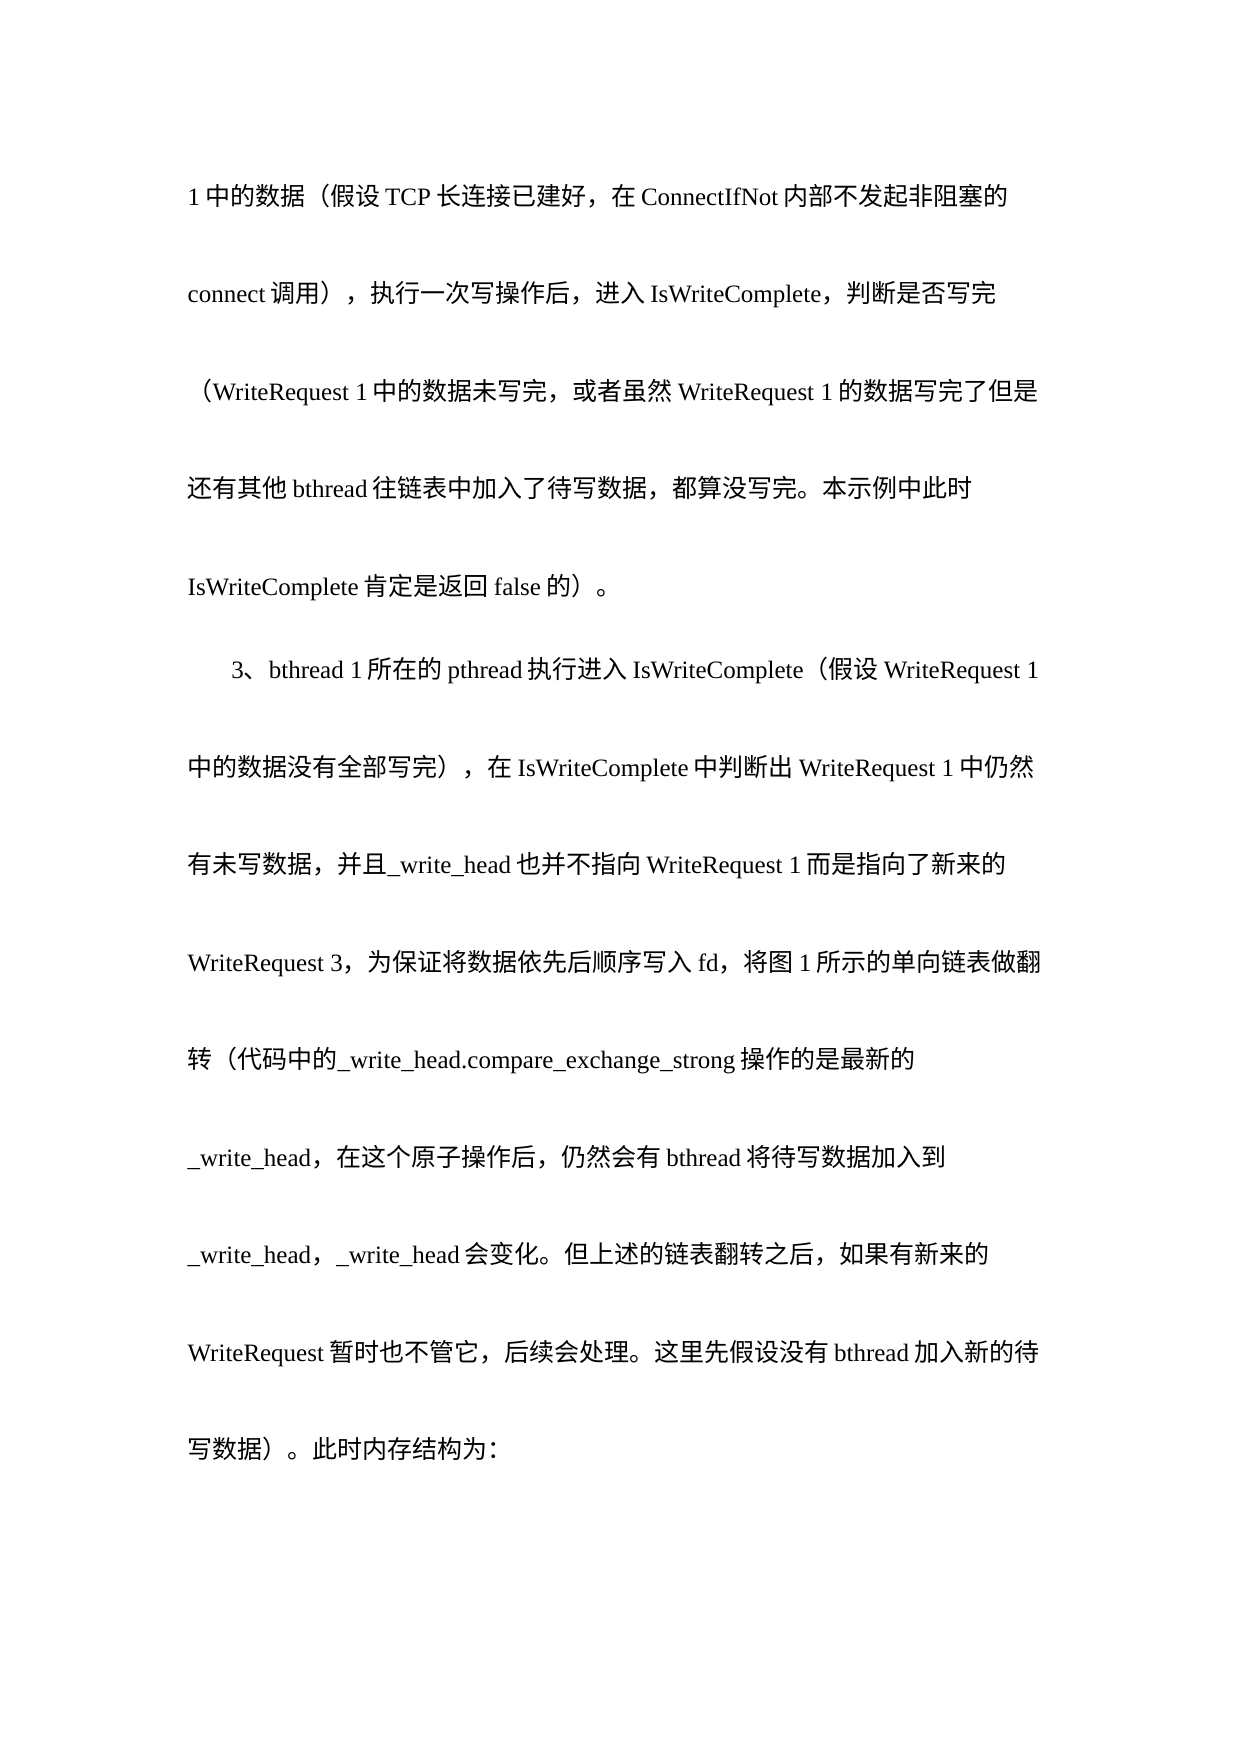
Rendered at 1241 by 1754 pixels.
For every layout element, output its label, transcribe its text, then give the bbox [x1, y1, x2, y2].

text 3、bthread 1所在的pthread执行进入IsWriteComplete（假设WriteRequest 1中的数据没有全部写完），在IsWriteComplete中判断出WriteRequest 1中仍然有未写数据，并且_write_head也并不指向WriteRequest 1而是指向了新来的WriteRequest 3，为保证将数据依先后顺序写入fd，将图1所示的单向链表做翻转（代码中的_write_head.compare_exchange_strong操作的是最新的_write_head，在这个原子操作后，仍然会有bthread将待写数据加入到_write_head，_write_head会变化。但上述的链表翻转之后，如果有新来的WriteRequest暂时也不管它，后续会处理。这里先假设没有bthread加入新的待写数据）。此时内存结构为： [187, 635, 1053, 1480]
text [187, 162, 1053, 617]
